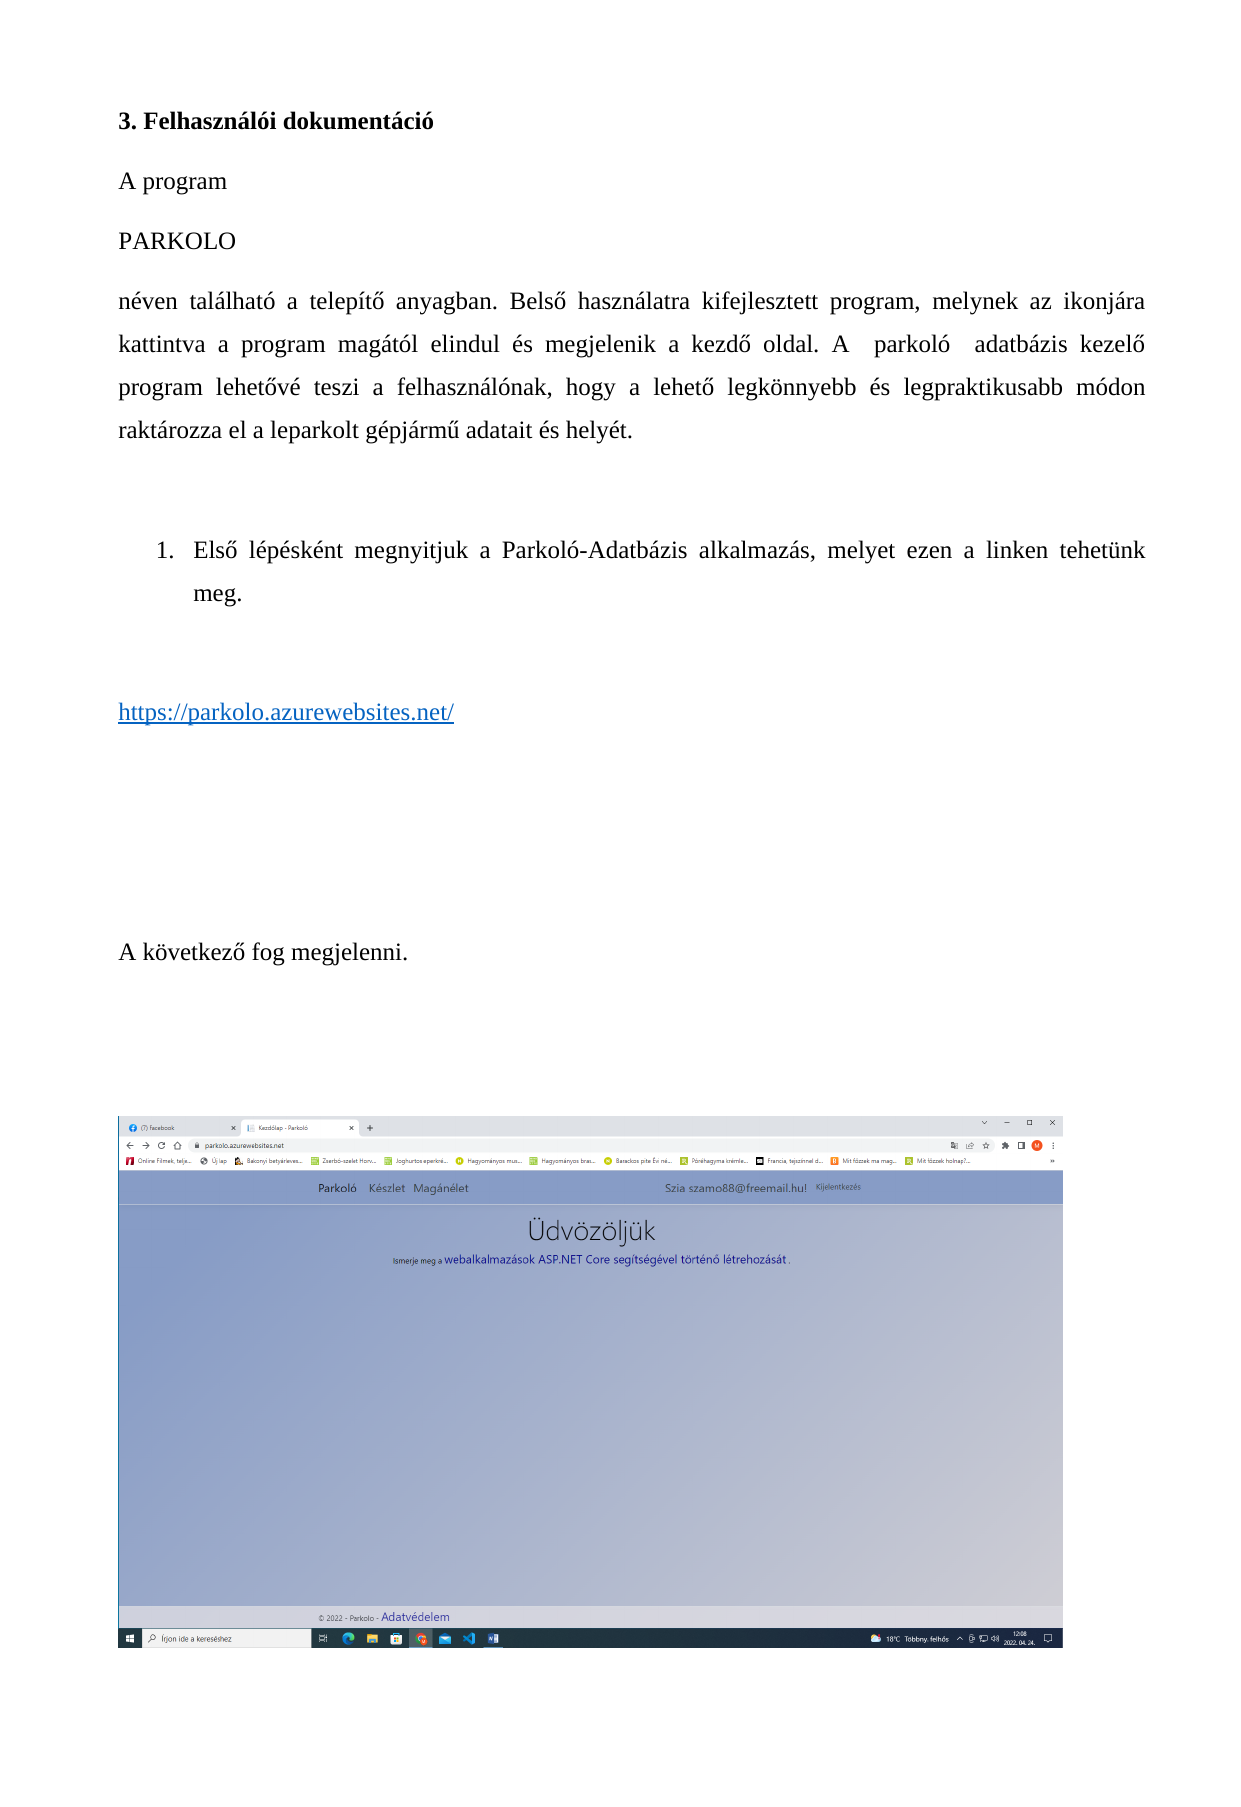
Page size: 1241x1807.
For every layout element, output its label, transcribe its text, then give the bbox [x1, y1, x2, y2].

text A következő fog megjelenni. [118, 937, 1147, 965]
text 3. Felhasználói dokumentáció [118, 106, 1147, 135]
picture [118, 1116, 1063, 1648]
text A program [118, 166, 1147, 195]
text https://parkolo.azurewebsites.net/ [118, 697, 1147, 726]
text PARKOLO [118, 226, 1147, 255]
list Első lépésként megnyitjuk a Parkoló-Adatbázis alkalmazás, melyet ezen a linken tehetünk meg. [156, 535, 1147, 607]
text néven található a telepítő anyagban. Belső használatra kifejlesztett program, melynek az ikonjára kattintva a program magától elindul és megjelenik a kezdő oldal. A parkoló adatbázis kezelő program lehetővé teszi a felhasználónak, hogy a lehető legkönnyebb és legpraktikusabb módon raktározza el a leparkolt gépjármű adatait és helyét. [118, 286, 1147, 444]
